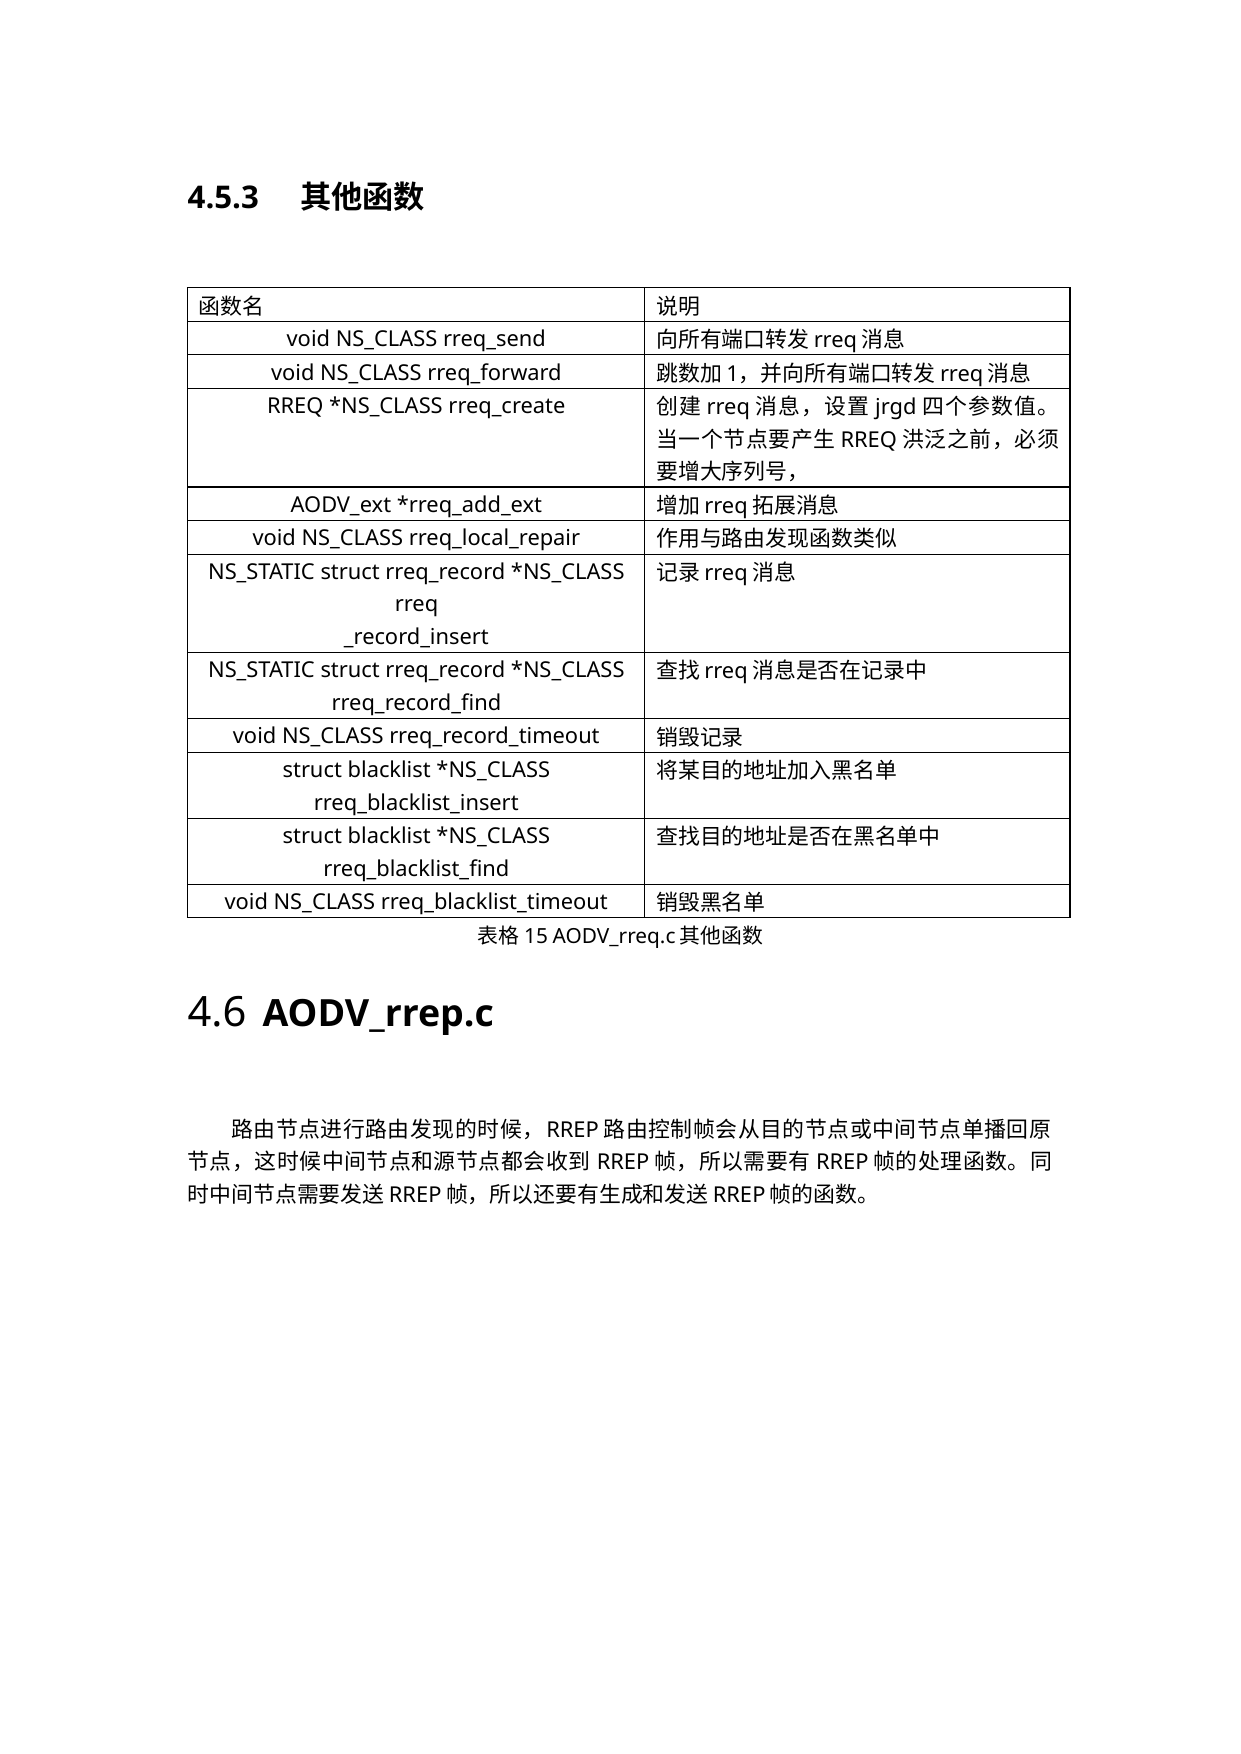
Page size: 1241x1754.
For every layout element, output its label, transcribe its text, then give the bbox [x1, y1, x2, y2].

table_cell void NS_CLASS rreq_send [188, 322, 644, 354]
table_cell 作用与路由发现函数类似 [645, 521, 1069, 553]
subtitle AODV_rrep.c [187, 978, 1053, 1043]
table_cell RREQ *NS_CLASS rreq_create [188, 389, 644, 486]
table_cell NS_STATIC struct rreq_record *NS_CLASS rreq_record_find [188, 653, 644, 718]
table_cell NS_STATIC struct rreq_record *NS_CLASS rreq _record_insert [188, 555, 644, 652]
table_cell struct blacklist *NS_CLASS rreq_blacklist_find [188, 819, 644, 884]
table_cell struct blacklist *NS_CLASS rreq_blacklist_insert [188, 753, 644, 818]
table_cell 向所有端口转发rreq消息 [645, 322, 1069, 354]
table_cell void NS_CLASS rreq_record_timeout [188, 719, 644, 752]
table_header 说明 [645, 288, 1069, 321]
table_cell 跳数加1，并向所有端口转发rreq消息 [645, 355, 1069, 388]
table_cell 查找rreq消息是否在记录中 [645, 653, 1069, 718]
table_cell 创建rreq消息，设置jrgd四个参数值。当一个节点要产生RREQ洪泛之前，必须要增大序列号， [645, 389, 1069, 486]
table_cell 增加rreq拓展消息 [645, 488, 1069, 520]
text 路由节点进行路由发现的时候，RREP路由控制帧会从目的节点或中间节点单播回原节点，这时候中间节点和源节点都会收到RREP帧，所以需要有RREP帧的处理函数。同时中间节点需要发送RREP帧，所以还要有生成和发送RREP帧的函数。 [187, 1111, 1053, 1209]
table_cell 将某目的地址加入黑名单 [645, 753, 1069, 818]
table_cell void NS_CLASS rreq_forward [188, 355, 644, 388]
subtitle 其他函数 [187, 162, 1053, 227]
table_cell AODV_ext *rreq_add_ext [188, 488, 644, 520]
text 表格 15 AODV_rreq.c其他函数 [187, 918, 1053, 951]
table_cell 销毁记录 [645, 719, 1069, 752]
table_cell 查找目的地址是否在黑名单中 [645, 819, 1069, 884]
table_cell 销毁黑名单 [645, 885, 1069, 917]
table_cell void NS_CLASS rreq_local_repair [188, 521, 644, 553]
table_header 函数名 [188, 288, 644, 321]
table_cell void NS_CLASS rreq_blacklist_timeout [188, 885, 644, 917]
table_cell 记录rreq消息 [645, 555, 1069, 652]
